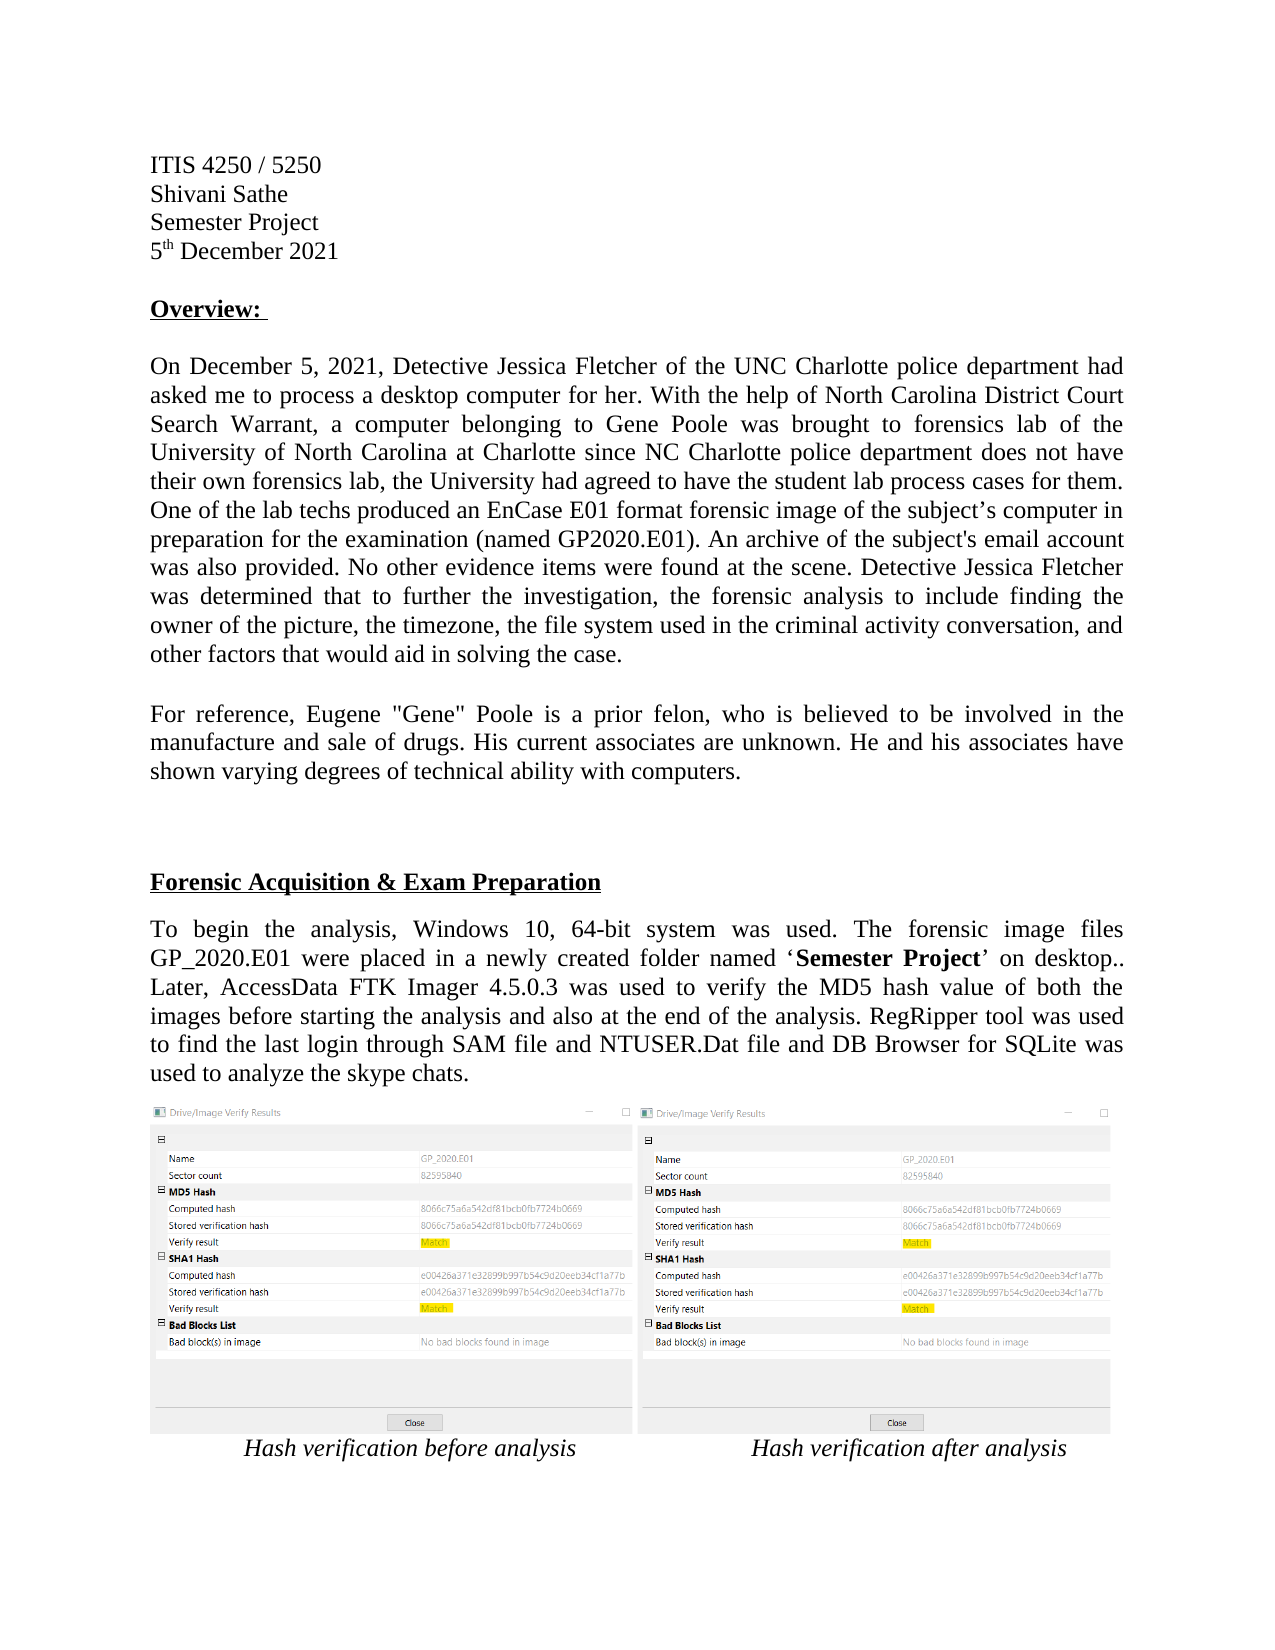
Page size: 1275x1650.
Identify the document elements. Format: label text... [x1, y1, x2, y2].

text To begin the analysis, Windows 10, 64-bit system was used. The forensic image files GP_2020.E01 were placed in a newly created folder named ‘Semester Project’ on desktop.. Later, AccessData FTK Imager 4.5.0.3 was used to verify the MD5 hash value of both the images before starting the analysis and also at the end of the analysis. RegRipper tool was used to find the last login through SAM file and NTUSER.Dat file and DB Browser for SQLite was used to analyze the skype chats. [150, 914, 1125, 1087]
text For reference, Eugene "Gene" Poole is a prior felon, who is believed to be involved in the manufacture and sale of drugs. His current associates are unknown. He and his associates have shown varying degrees of technical ability with computers. [150, 699, 1125, 785]
text ITIS 4250 / 5250 [150, 150, 1125, 179]
text Overview: [150, 294, 1125, 322]
text On December 5, 2021, Detective Jessica Fletcher of the UNC Charlotte police department had asked me to process a desktop computer for her. With the help of North Carolina District Court Search Warrant, a computer belonging to Gene Poole was brought to forensics lab of the University of North Carolina at Charlotte since NC Charlotte police department does not have their own forensics lab, the University had agreed to have the student lab process cases for them. One of the lab techs produced an EnCase E01 format forensic image of the subject’s computer in preparation for the examination (named GP2020.E01). An archive of the subject's email account was also provided. No other evidence items were found at the scene. Detective Jessica Fletcher was determined that to further the investigation, the forensic analysis to include finding the owner of the picture, the timezone, the file system used in the criminal activity conversation, and other factors that would aid in solving the case. [150, 351, 1125, 667]
picture [150, 1103, 633, 1434]
picture [637, 1104, 1111, 1434]
text Semester Project [150, 207, 1125, 236]
text Hash verification before analysis Hash verification after analysis [150, 1433, 1125, 1462]
text Shivani Sathe [150, 179, 1125, 207]
text 5th December 2021 [150, 236, 1125, 265]
text Forensic Acquisition & Exam Preparation [150, 867, 1125, 896]
